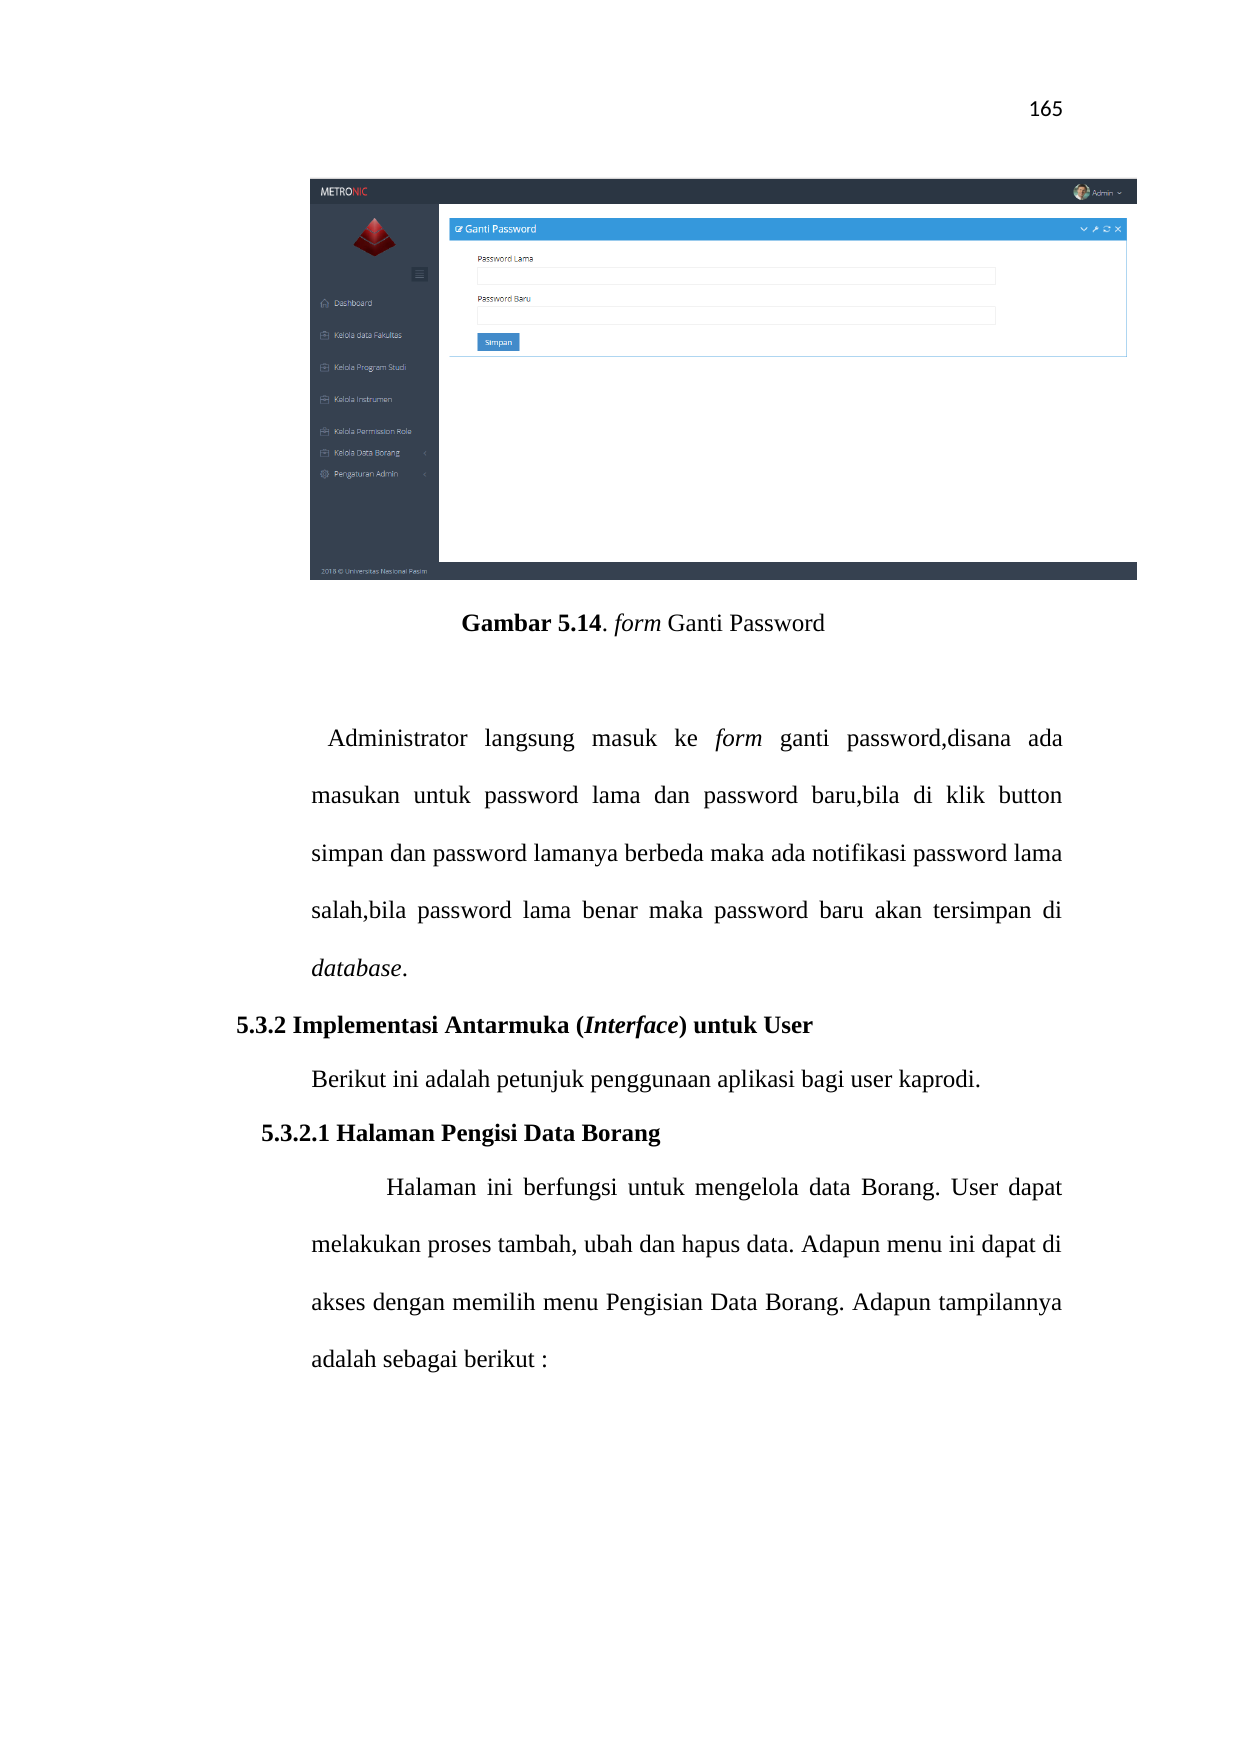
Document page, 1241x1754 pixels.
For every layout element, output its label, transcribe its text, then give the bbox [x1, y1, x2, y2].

list Gambar 5.14. form Ganti Password [354, 608, 1063, 637]
picture [310, 177, 1137, 580]
text Berikut ini adalah petunjuk penggunaan aplikasi bagi user kaprodi. [236, 1064, 1063, 1093]
list Halaman ini berfungsi untuk mengelola data Borang. User dapat melakukan proses tambah, ubah dan hapus data. Adapun menu ini dapat di akses dengan memilih menu Pengisian Data Borang. Adapun tampilannya adalah sebagai berikut : [311, 1172, 1063, 1373]
text Administrator langsung masuk ke form ganti password,disana ada masukan untuk password lama dan password baru,bila di klik button simpan dan password lamanya berbeda maka ada notifikasi password lama salah,bila password lama benar maka password baru akan tersimpan di database. [311, 723, 1063, 982]
text 5.3.2.1 Halaman Pengisi Data Borang [236, 1118, 1063, 1147]
text 5.3.2 Implementasi Antarmuka (Interface) untuk User [236, 1011, 1063, 1039]
